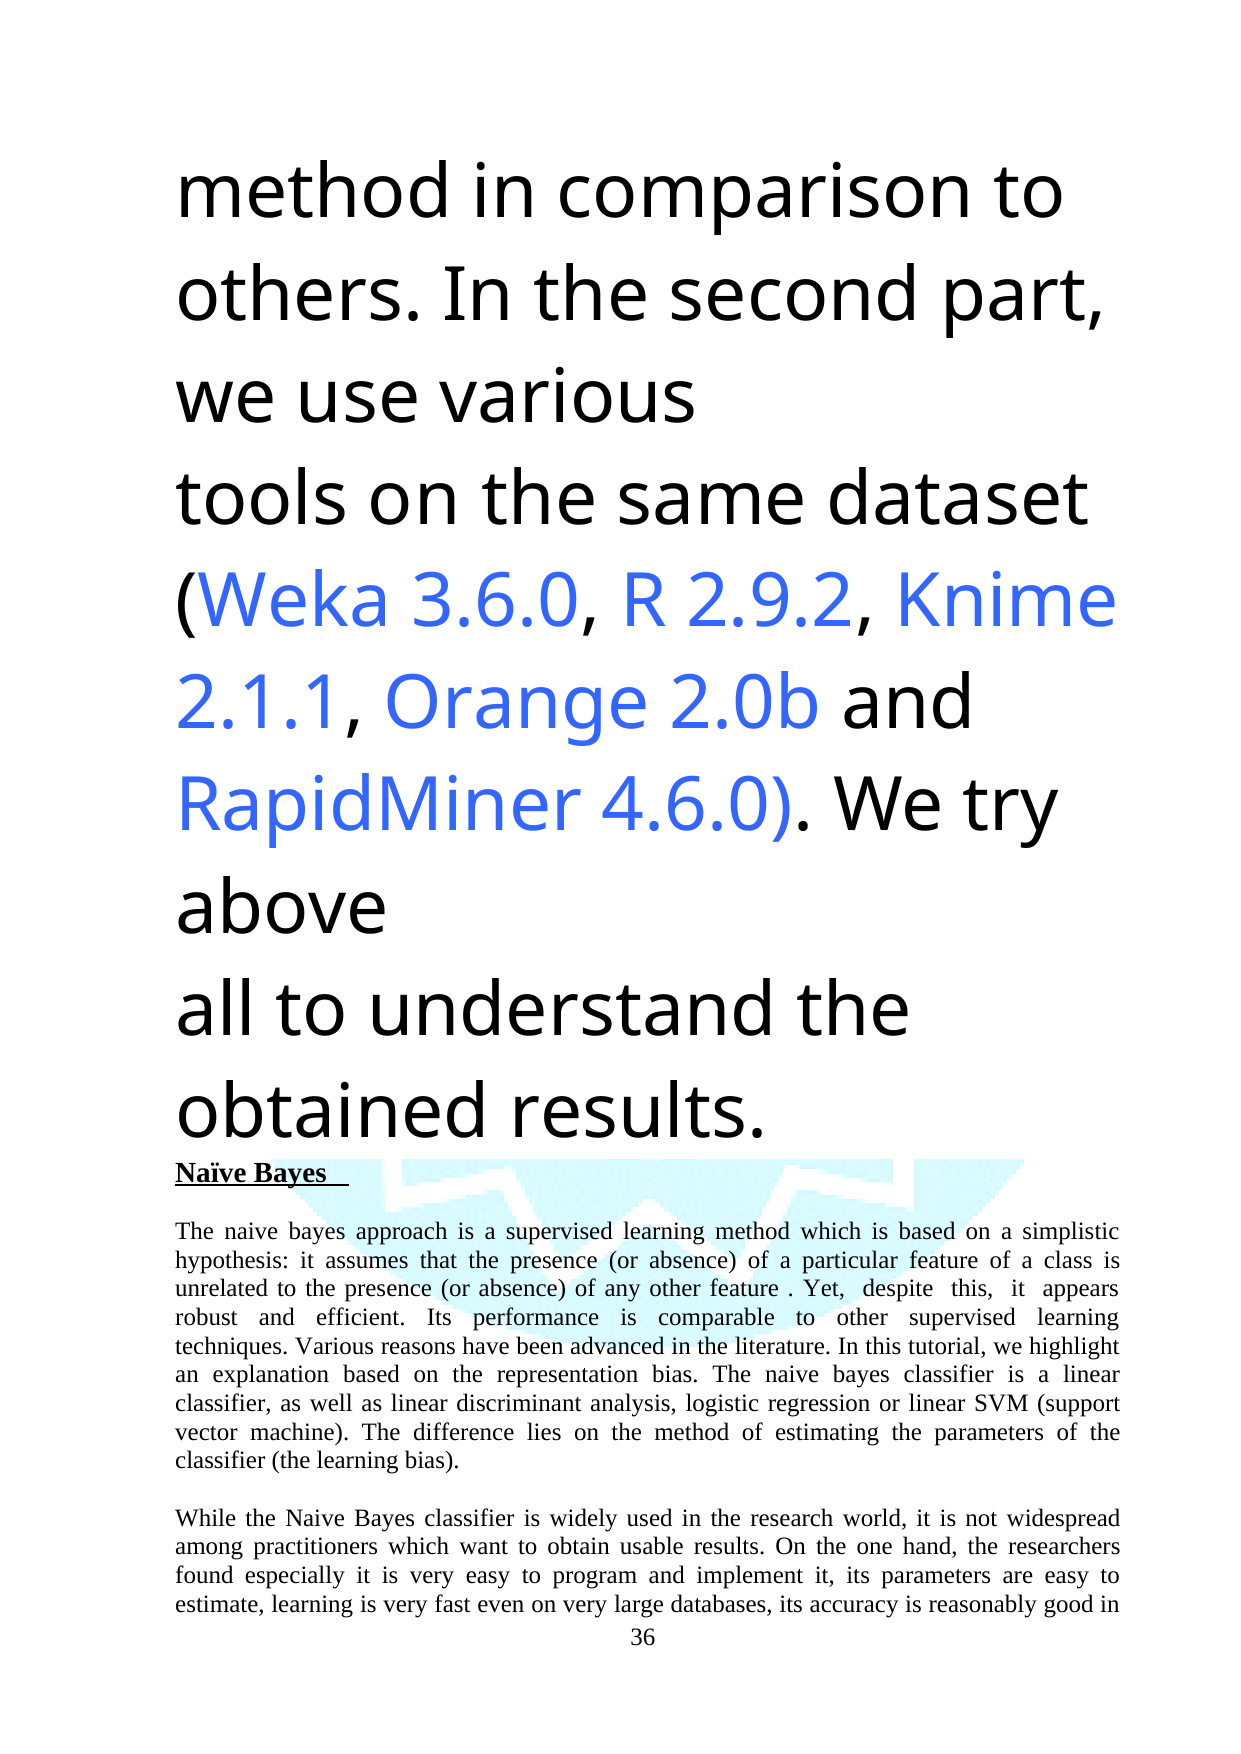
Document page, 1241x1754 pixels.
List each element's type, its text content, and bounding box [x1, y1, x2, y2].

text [175, 137, 1121, 444]
text all to understand the obtained results. [175, 955, 1121, 1159]
text The naive bayes approach is a supervised learning method which is based on a simplistic hypothesis: it assumes that the presence (or absence) of a particular feature of a class is unrelated to the presence (or absence) of any other feature . Yet, despite this, it appears robust and efficient. Its performance is comparable to other supervised learning techniques. Various reasons have been advanced in the literature. In this tutorial, we highlight an explanation based on the representation bias. The naive bayes classifier is a linear classifier, as well as linear discriminant analysis, logistic regression or linear SVM (support vector machine). The difference lies on the method of estimating the parameters of the classifier (the learning bias). [175, 1217, 1121, 1474]
text Naïve Bayes [175, 1159, 1121, 1188]
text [175, 1503, 1121, 1618]
text tools on the same dataset (Weka 3.6.0, R 2.9.2, Knime 2.1.1, Orange 2.0b and RapidMiner 4.6.0). We try above [175, 444, 1121, 955]
